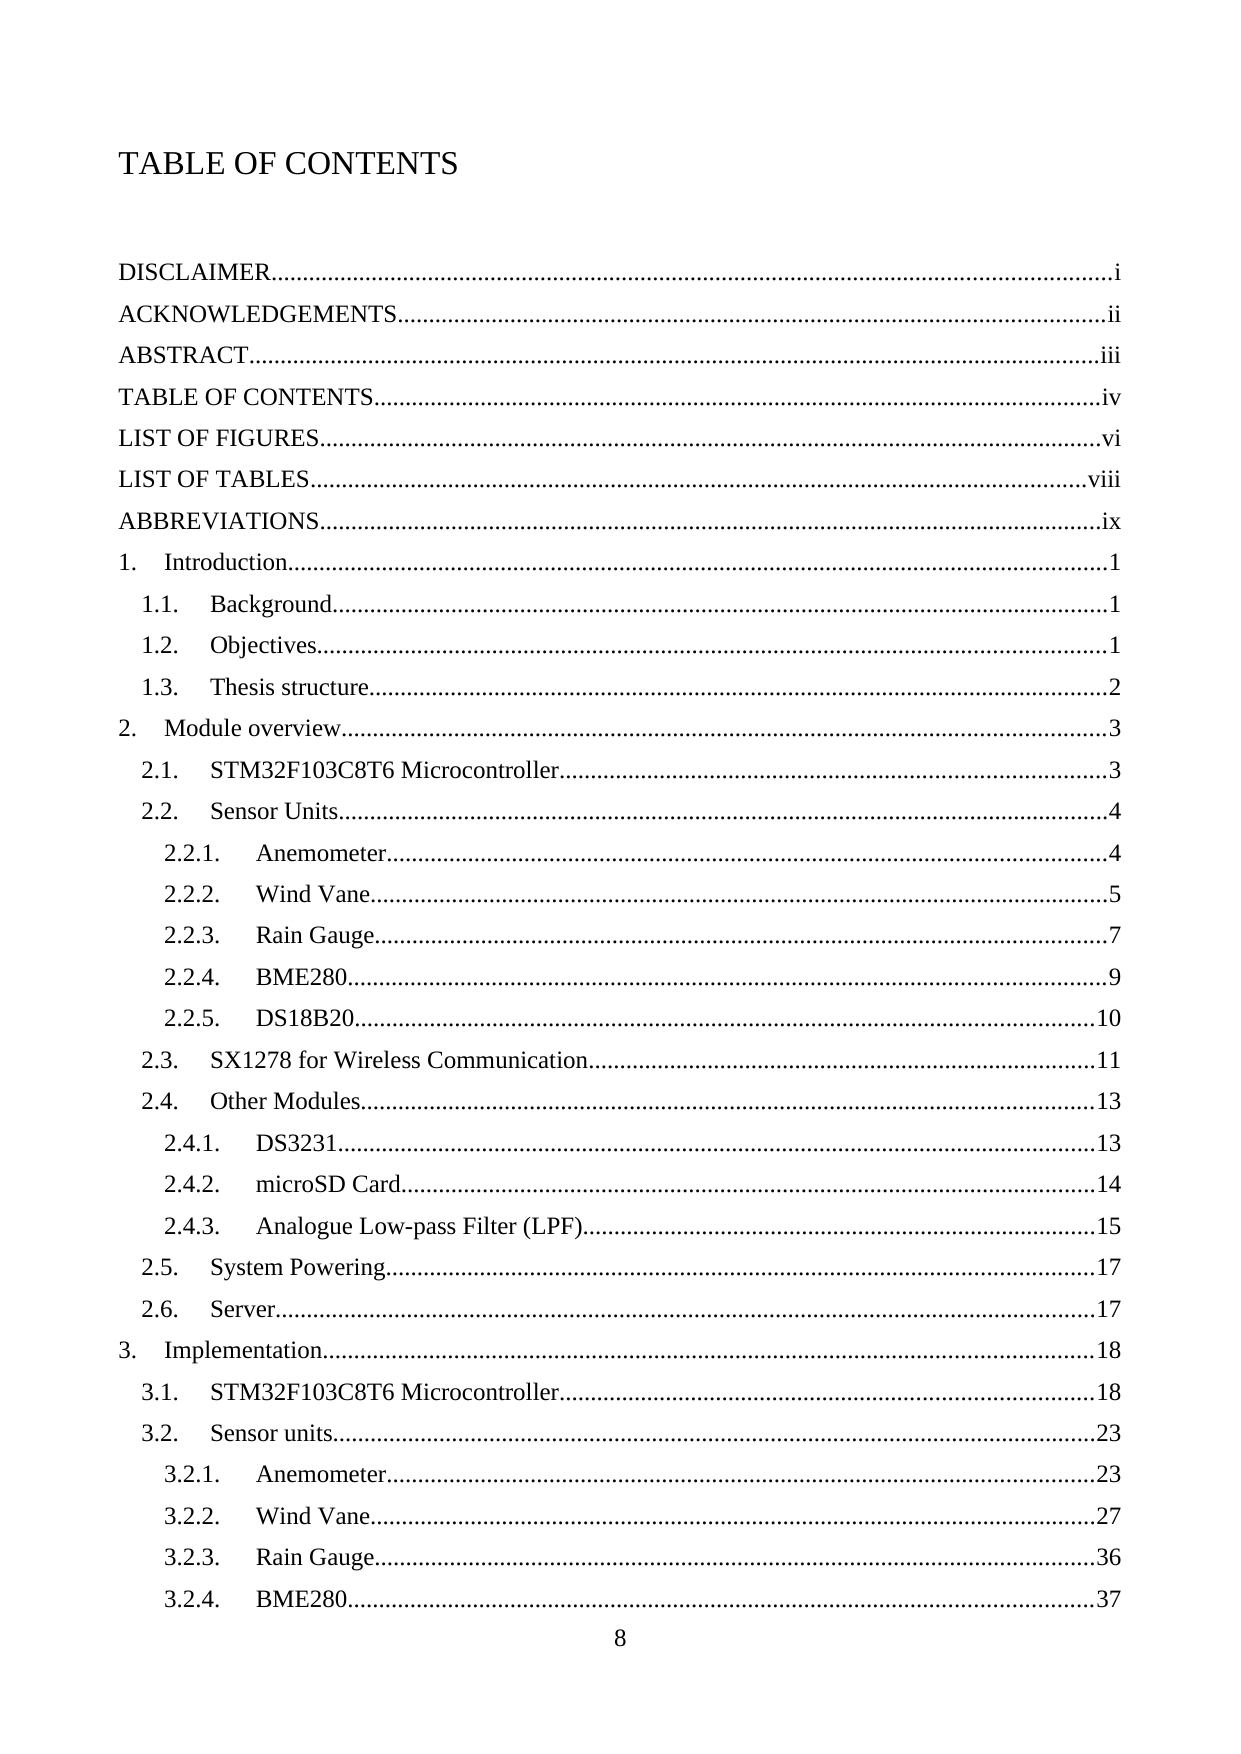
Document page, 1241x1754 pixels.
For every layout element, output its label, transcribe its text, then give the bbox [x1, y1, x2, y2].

text 1.1. Background 1 [141, 589, 1122, 618]
text ACKNOWLEDGEMENTS ii [118, 299, 1122, 327]
text TABLE OF CONTENTS iv [118, 382, 1122, 410]
text 2.2.2. Wind Vane 5 [164, 879, 1122, 908]
text 2.4. Other Modules 13 [141, 1086, 1122, 1115]
text ABSTRACT iii [118, 340, 1122, 369]
text 2. Module overview 3 [118, 713, 1122, 742]
text 2.4.1. DS3231 13 [164, 1128, 1122, 1157]
text 2.2.5. DS18B20 10 [164, 1003, 1122, 1032]
text 2.3. SX1278 for Wireless Communication 11 [141, 1045, 1122, 1074]
text 3.2.1. Anemometer 23 [164, 1459, 1122, 1488]
text 2.1. STM32F103C8T6 Microcontroller 3 [141, 755, 1122, 783]
text 3.2.4. BME280 37 [164, 1584, 1122, 1613]
text 2.2.1. Anemometer 4 [164, 838, 1122, 866]
subtitle TABLE OF CONTENTS [118, 143, 1122, 181]
text 3.1. STM32F103C8T6 Microcontroller 18 [141, 1377, 1122, 1405]
text LIST OF TABLES viii [118, 464, 1122, 493]
text 1. Introduction 1 [118, 547, 1122, 576]
text 1.3. Thesis structure 2 [141, 672, 1122, 701]
text 2.5. System Powering 17 [141, 1252, 1122, 1281]
text 2.4.2. microSD Card 14 [164, 1169, 1122, 1198]
text 2.2.4. BME280 9 [164, 962, 1122, 991]
text 3.2. Sensor units 23 [141, 1418, 1122, 1447]
text 2.6. Server 17 [141, 1294, 1122, 1322]
text DISCLAIMER i [118, 257, 1122, 286]
text LIST OF FIGURES vi [118, 423, 1122, 452]
text 3.2.2. Wind Vane 27 [164, 1501, 1122, 1530]
text 2.2.3. Rain Gauge 7 [164, 921, 1122, 949]
text 2.2. Sensor Units 4 [141, 796, 1122, 825]
text ABBREVIATIONS ix [118, 506, 1122, 535]
text 1.2. Objectives 1 [141, 630, 1122, 659]
text 2.4.3. Analogue Low-pass Filter (LPF) 15 [164, 1211, 1122, 1239]
text 3. Implementation 18 [118, 1335, 1122, 1364]
text 3.2.3. Rain Gauge 36 [164, 1542, 1122, 1571]
